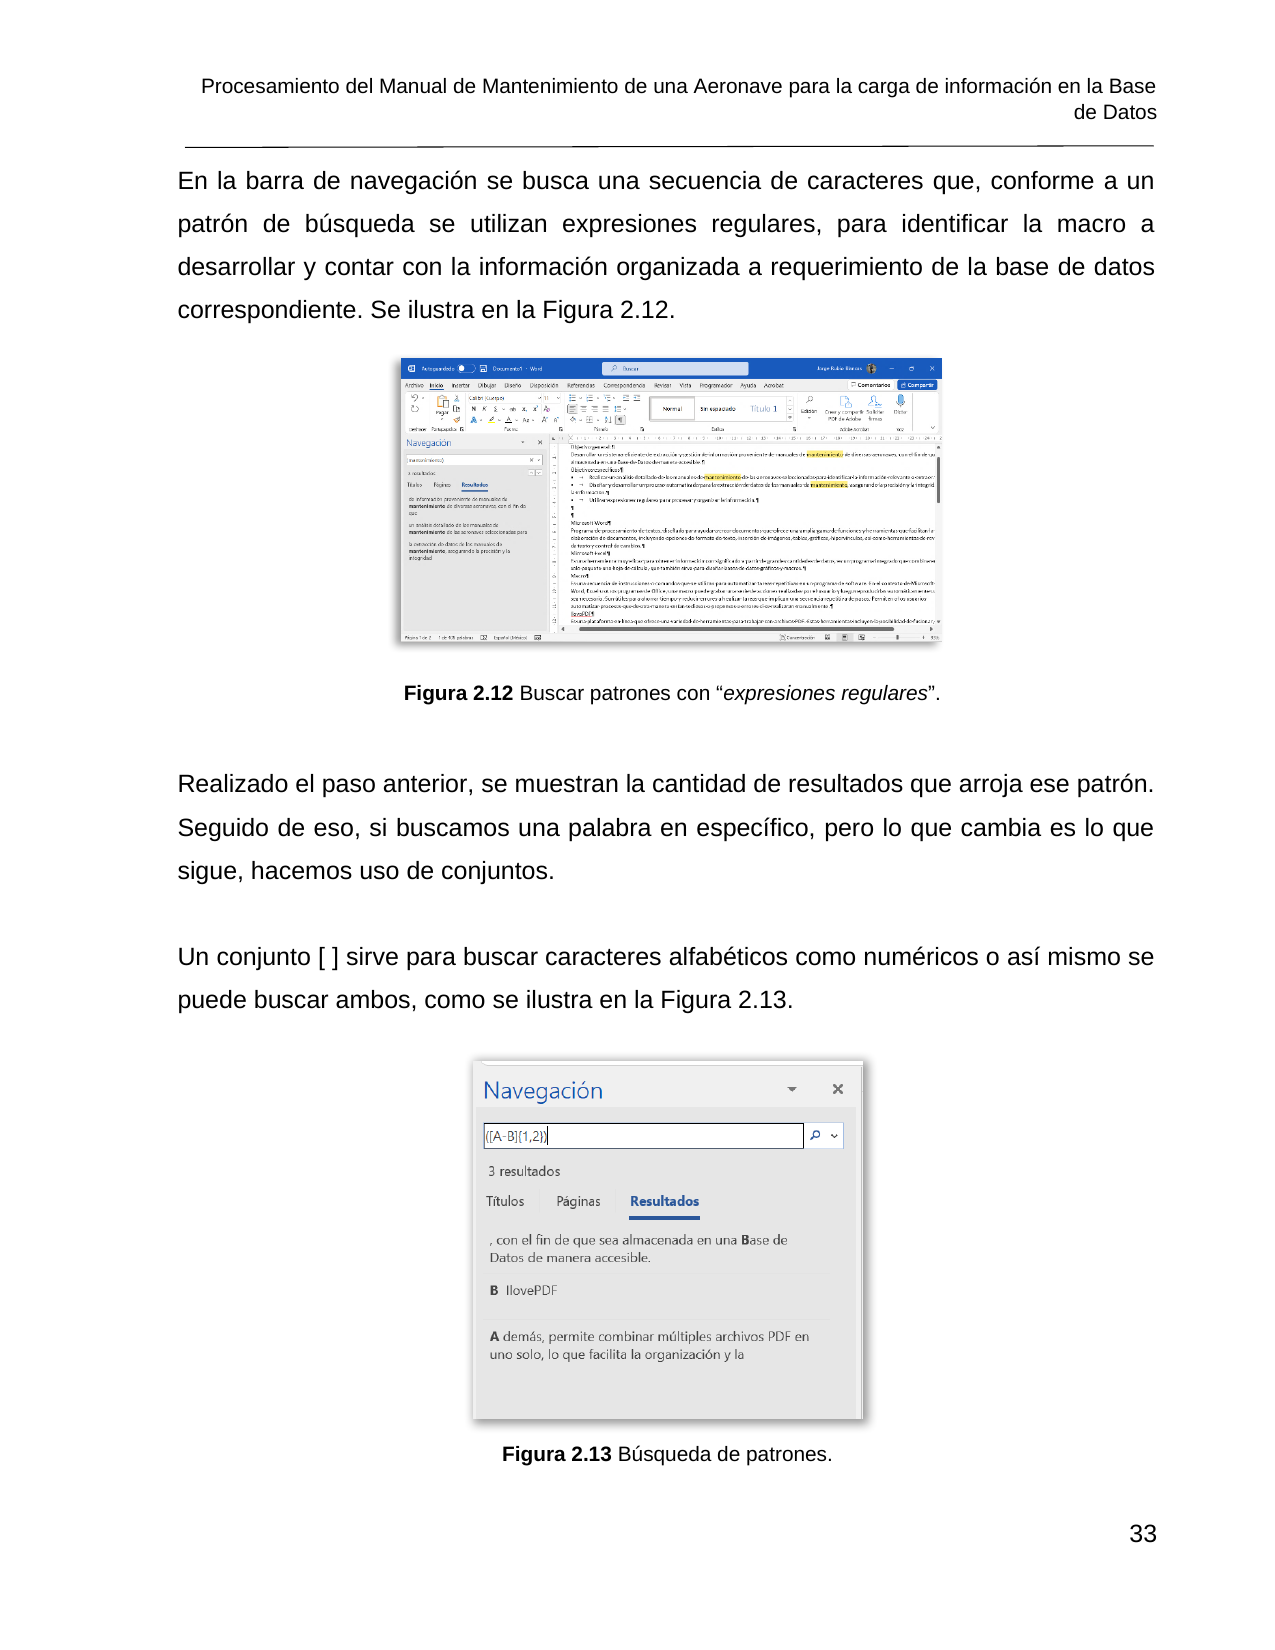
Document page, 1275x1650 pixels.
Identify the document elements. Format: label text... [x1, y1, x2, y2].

text Realizado el paso anterior, se muestran la cantidad de resultados que arroja ese patrón. Seguido de eso, si buscamos una palabra en específico, pero lo que cambia es lo que sigue, hacemos uso de conjuntos. [177, 769, 1157, 884]
text Un conjunto [ ] sirve para buscar caracteres alfabéticos como numéricos o así mismo se puede buscar ambos, como se ilustra en la Figura 2.13. [177, 942, 1157, 1014]
text En la barra de navegación se busca una secuencia de caracteres que, conforme a un patrón de búsqueda se utilizan expresiones regulares, para identificar la macro a desarrollar y contar con la información organizada a requerimiento de la base de datos correspondiente. Se ilustra en la Figura 2.12. [177, 166, 1157, 324]
picture [473, 1061, 863, 1419]
picture [401, 358, 942, 642]
